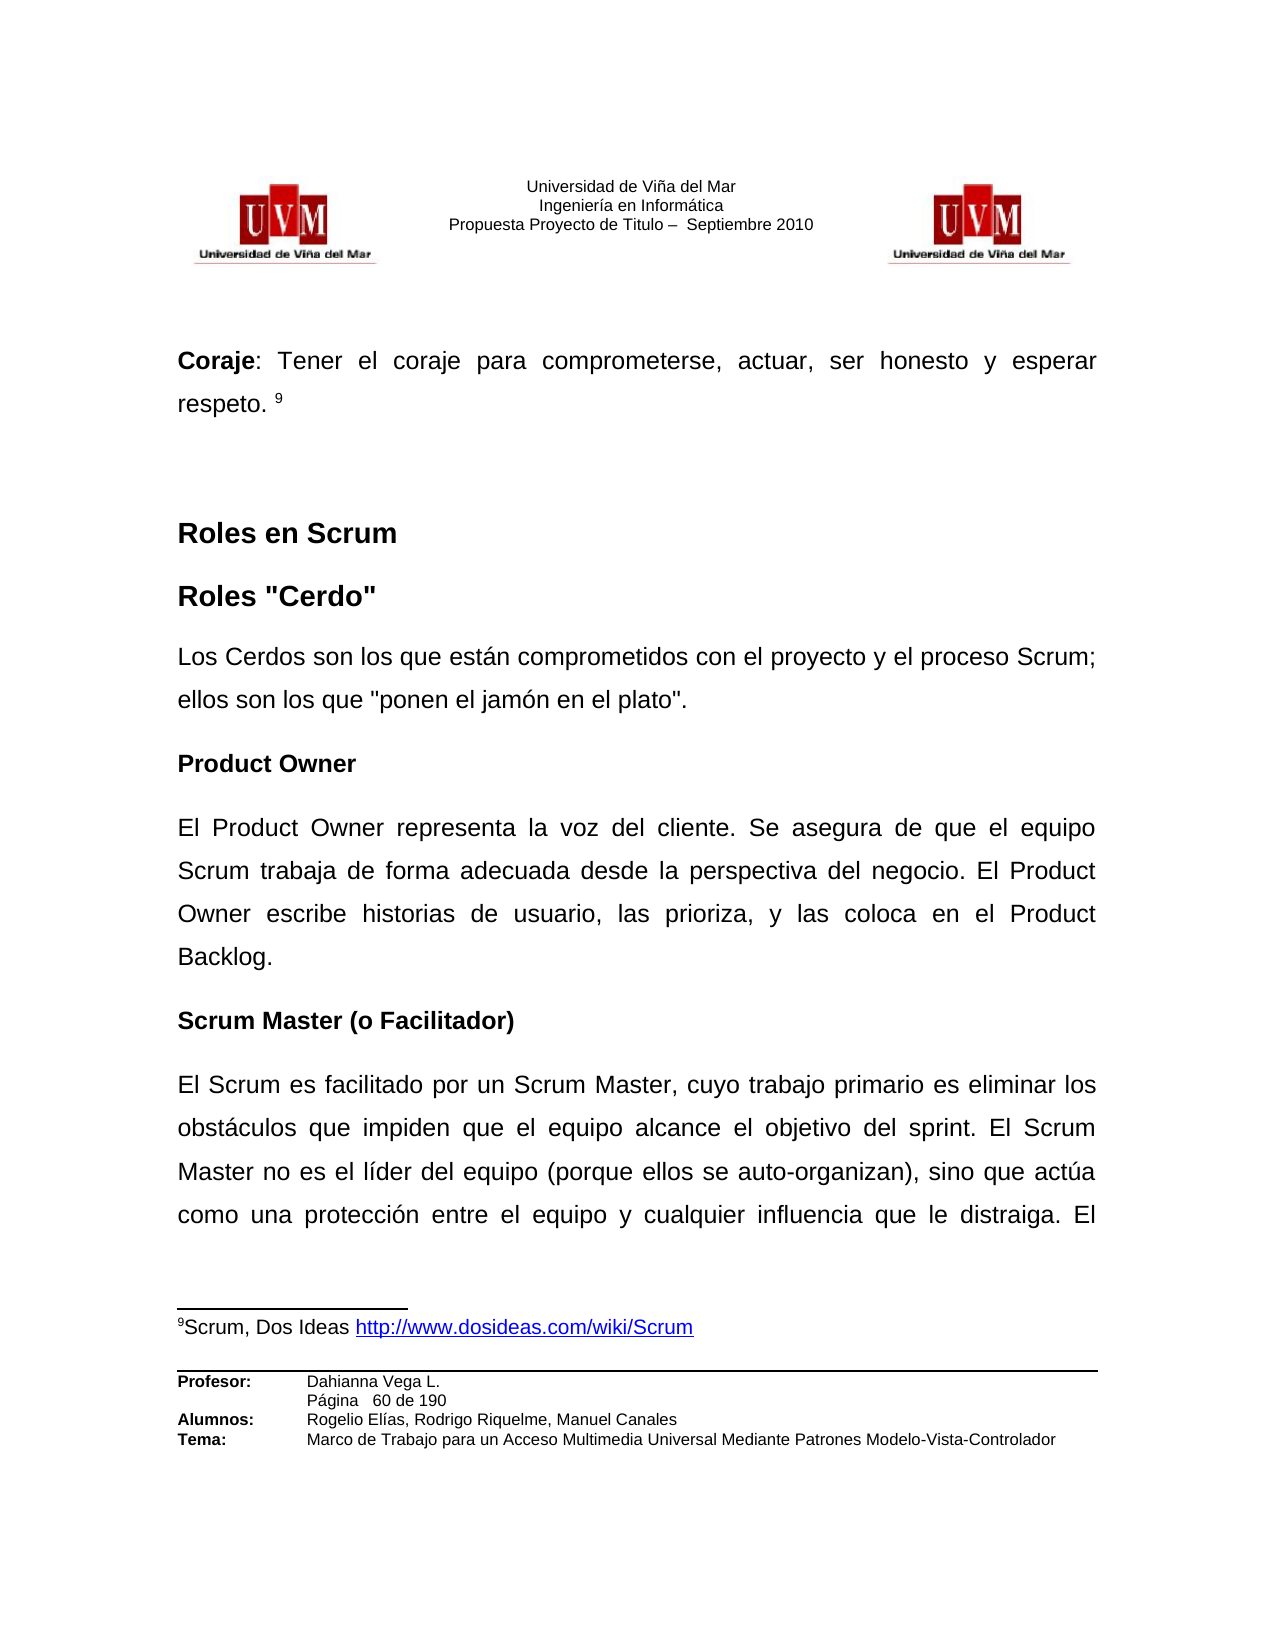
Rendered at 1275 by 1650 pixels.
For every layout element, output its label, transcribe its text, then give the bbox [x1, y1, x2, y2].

text Scrum Master (o Facilitador) [177, 1006, 1098, 1035]
text Los Cerdos son los que están comprometidos con el proyecto y el proceso Scrum; ellos son los que "ponen el jamón en el plato". [177, 642, 1098, 714]
text Coraje: Tener el coraje para comprometerse, actuar, ser honesto y esperar respeto. [177, 346, 1098, 418]
subtitle Roles en Scrum [177, 516, 1098, 550]
text El Product Owner representa la voz del cliente. Se asegura de que el equipo Scrum trabaja de forma adecuada desde la perspectiva del negocio. El Product Owner escribe historias de usuario, las prioriza, y las coloca en el Product Backlog. [177, 813, 1098, 971]
text Product Owner [177, 749, 1098, 778]
subtitle Roles "Cerdo" [177, 579, 1098, 613]
picture [871, 176, 1084, 267]
picture [177, 176, 390, 267]
